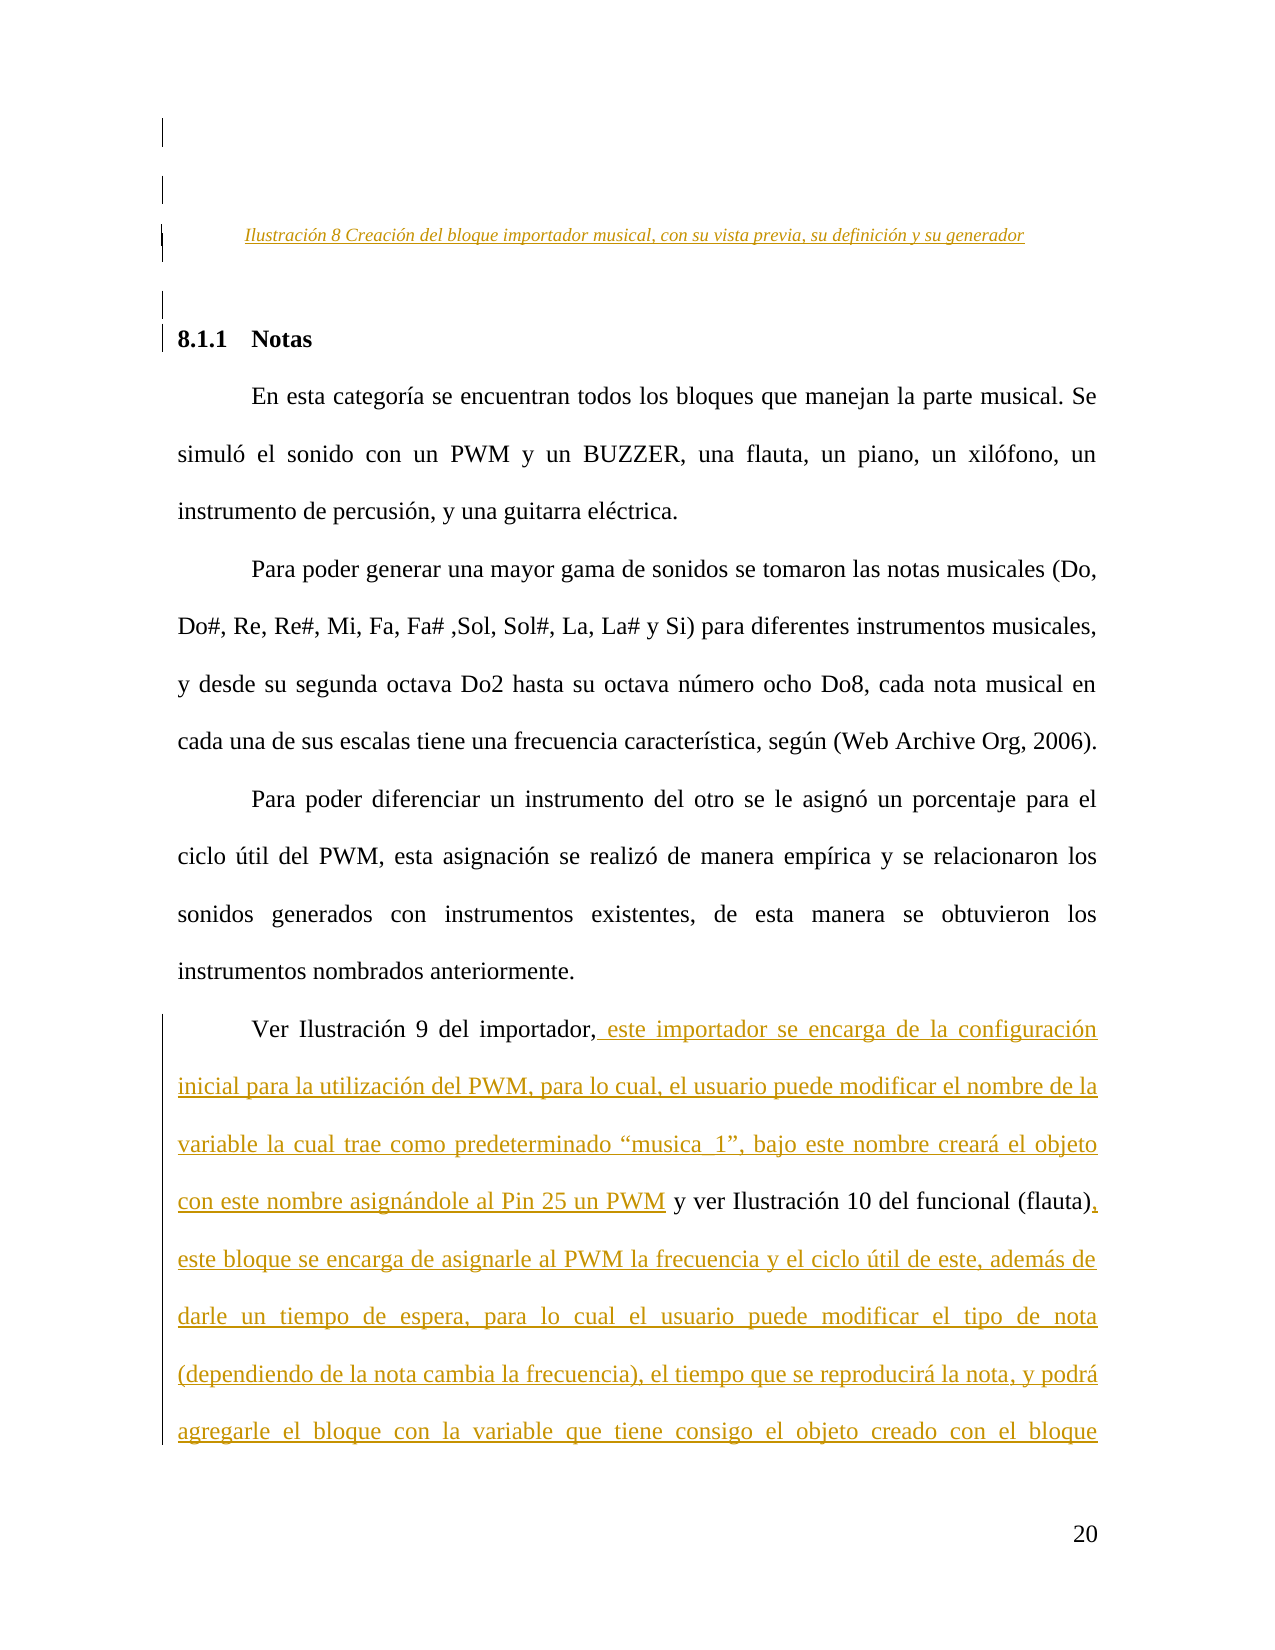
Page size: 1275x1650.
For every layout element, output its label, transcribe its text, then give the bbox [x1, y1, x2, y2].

text Ver Ilustración 9 del importador, y ver Ilustración 10 del funcional (flauta). [177, 1097, 1098, 1154]
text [177, 1385, 1098, 1441]
text Para poder diferenciar un instrumento del otro se le asignó un porcentaje para el ciclo útil del PWM, esta asignación se realizó de manera empírica y se relacionaron los sonidos generados con instrumentos existentes, de esta manera se obtuvieron los instrumentos nombrados anteriormente. [177, 784, 1098, 985]
subtitle Notas [177, 324, 1098, 352]
text Ver Ilustración 9 del importador, y ver Ilustración 10 del funcional (flauta). [177, 1014, 1098, 1096]
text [177, 1327, 1098, 1384]
text Ver Ilustración 9 del importador, y ver Ilustración 10 del funcional (flauta). [177, 1155, 1098, 1326]
text Para poder generar una mayor gama de sonidos se tomaron las notas musicales (Do, Do#, Re, Re#, Mi, Fa, Fa# ,Sol, Sol#, La, La# y Si) para diferentes instrumentos musicales, y desde su segunda octava Do2 hasta su octava número ocho Do8, cada nota musical en cada una de sus escalas tiene una frecuencia característica, según . [177, 554, 1098, 755]
text En esta categoría se encuentran todos los bloques que manejan la parte musical. Se simuló el sonido con un PWM y un BUZZER, una flauta, un piano, un xilófono, un instrumento de percusión, y una guitarra eléctrica. [177, 381, 1098, 525]
